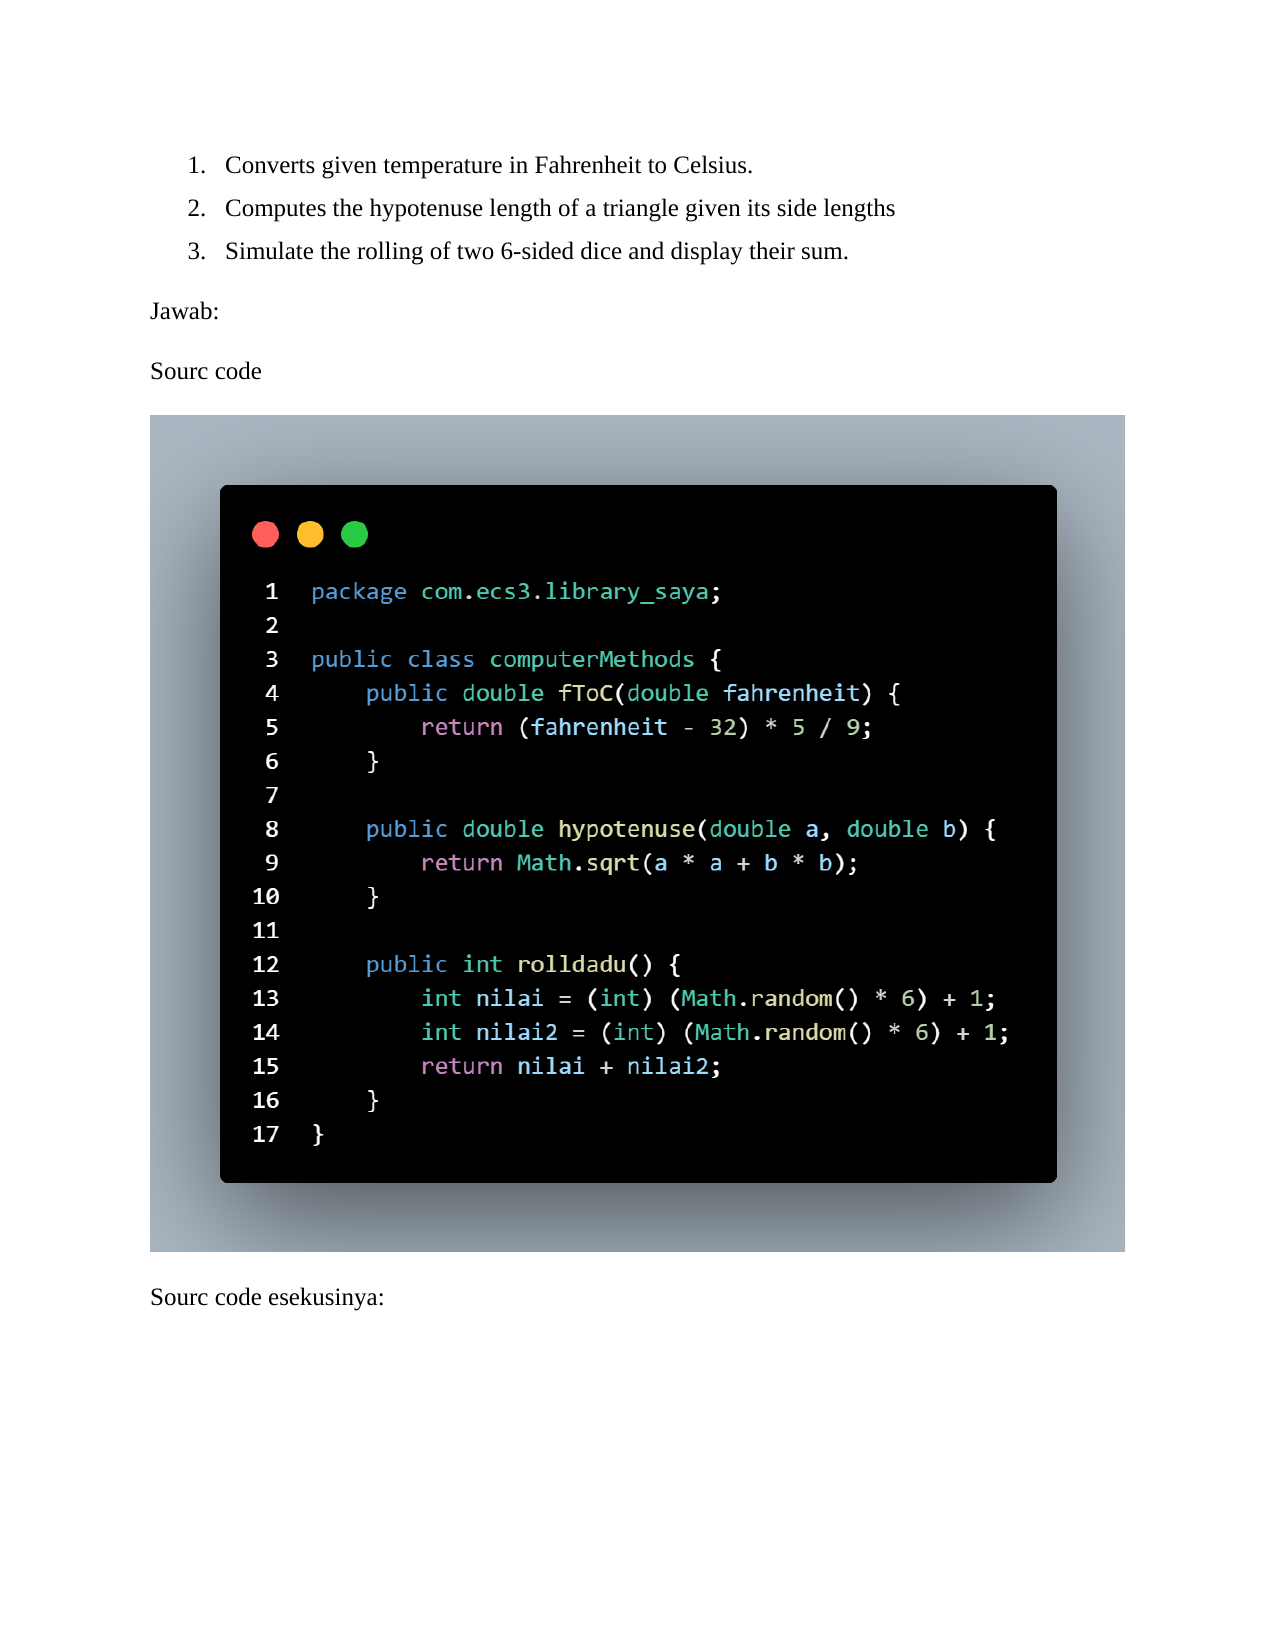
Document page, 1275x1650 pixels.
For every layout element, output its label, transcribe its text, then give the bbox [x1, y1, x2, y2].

text Jawab: [150, 296, 1125, 325]
text Sourc code [150, 356, 1125, 384]
picture [150, 415, 1125, 1252]
text Sourc code esekusinya: [150, 1282, 1125, 1311]
list Computes the hypotenuse length of a triangle given its side lengths [187, 193, 1125, 222]
list Converts given temperature in Fahrenheit to Celsius. [187, 150, 1125, 179]
list Simulate the rolling of two 6-sided dice and display their sum. [187, 236, 1125, 265]
